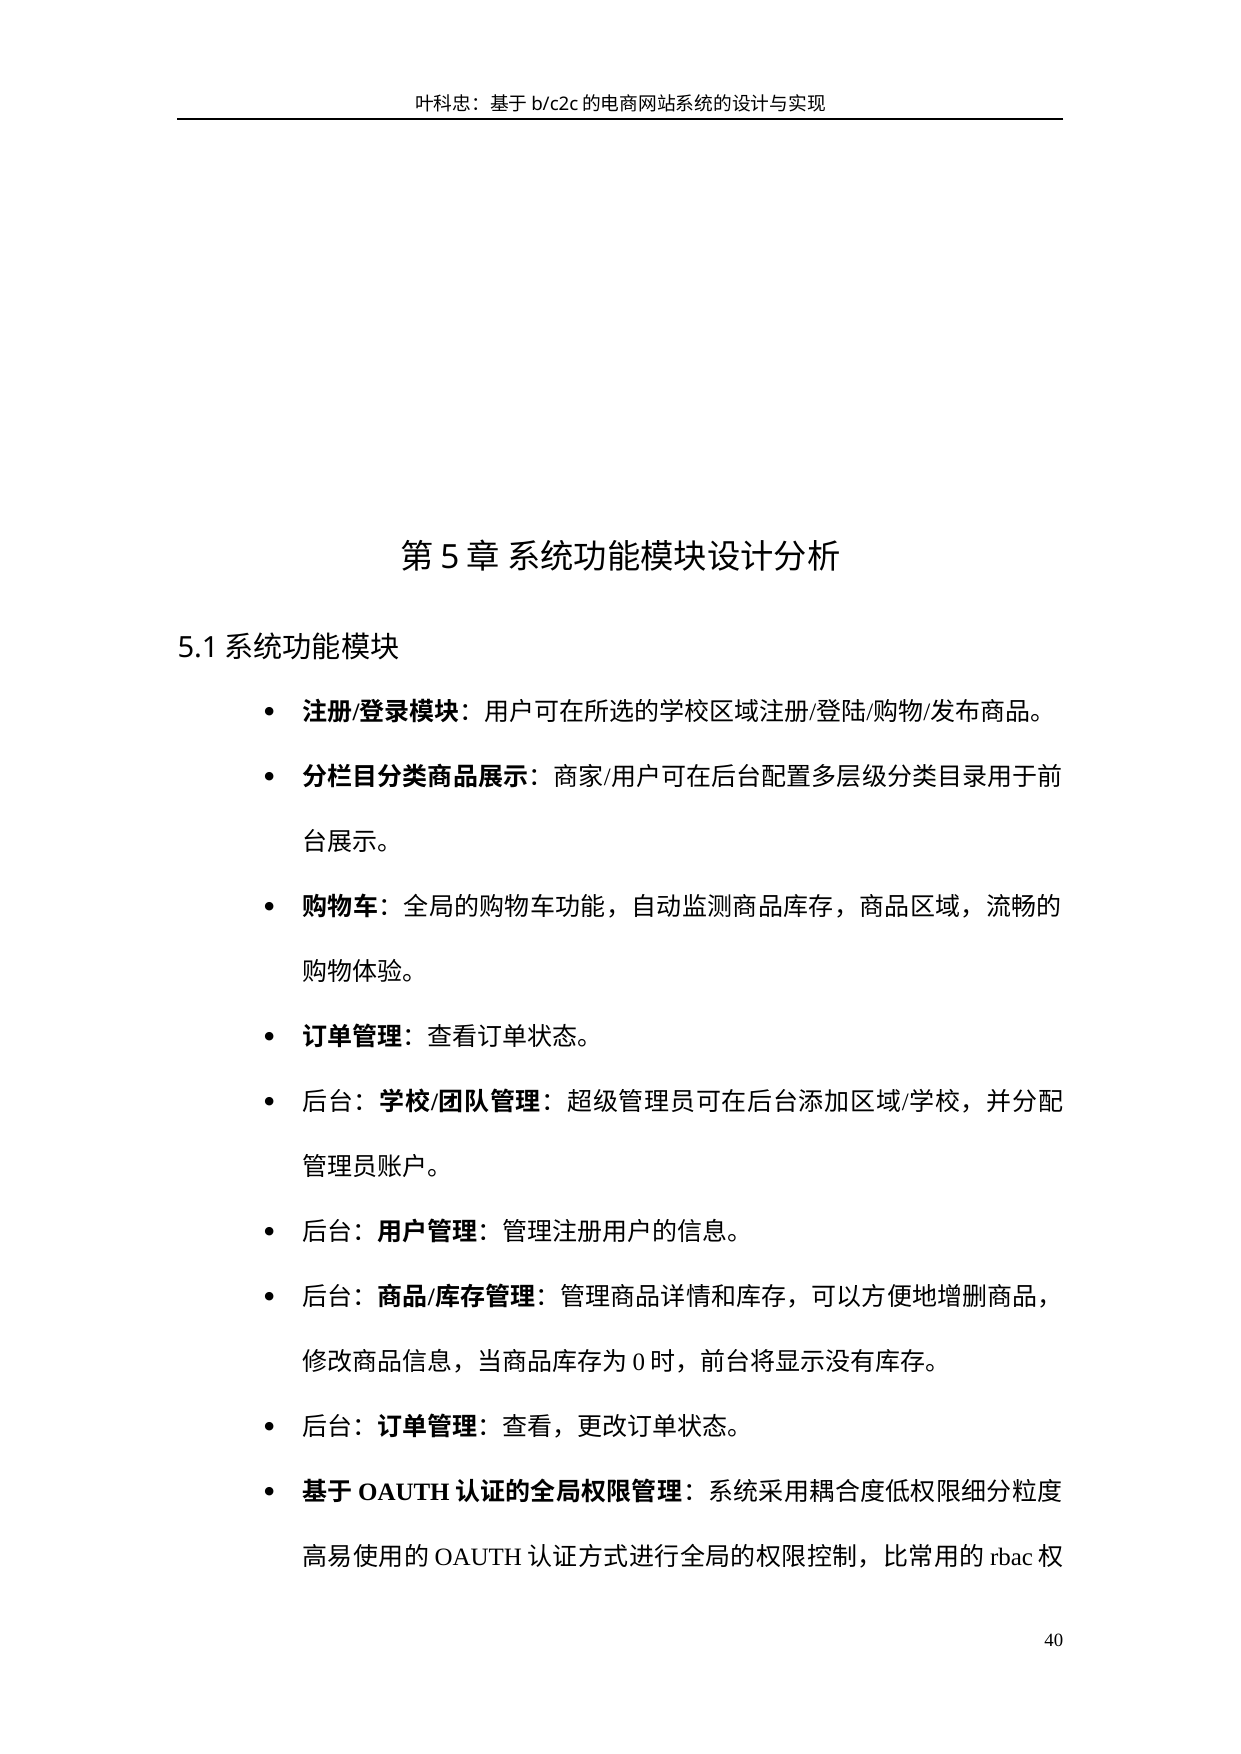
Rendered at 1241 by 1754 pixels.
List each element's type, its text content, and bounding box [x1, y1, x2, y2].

list 后台：商品/库存管理：管理商品详情和库存，可以方便地增删商品，修改商品信息，当商品库存为0时，前台将显示没有库存。 [265, 1262, 1063, 1392]
list 后台：学校/团队管理：超级管理员可在后台添加区域/学校，并分配管理员账户。 [265, 1067, 1063, 1197]
list 订单管理：查看订单状态。 [265, 1002, 1063, 1067]
list 后台：用户管理：管理注册用户的信息。 [265, 1197, 1063, 1262]
text 5.1系统功能模块 [177, 612, 1063, 677]
list 分栏目分类商品展示：商家/用户可在后台配置多层级分类目录用于前台展示。 [265, 742, 1063, 872]
text 第5章 系统功能模块设计分析 [177, 522, 1063, 587]
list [265, 1457, 1063, 1587]
list 购物车：全局的购物车功能，自动监测商品库存，商品区域，流畅的购物体验。 [265, 872, 1063, 1002]
list 后台：订单管理：查看，更改订单状态。 [265, 1392, 1063, 1457]
list 注册/登录模块：用户可在所选的学校区域注册/登陆/购物/发布商品。 [265, 677, 1063, 742]
